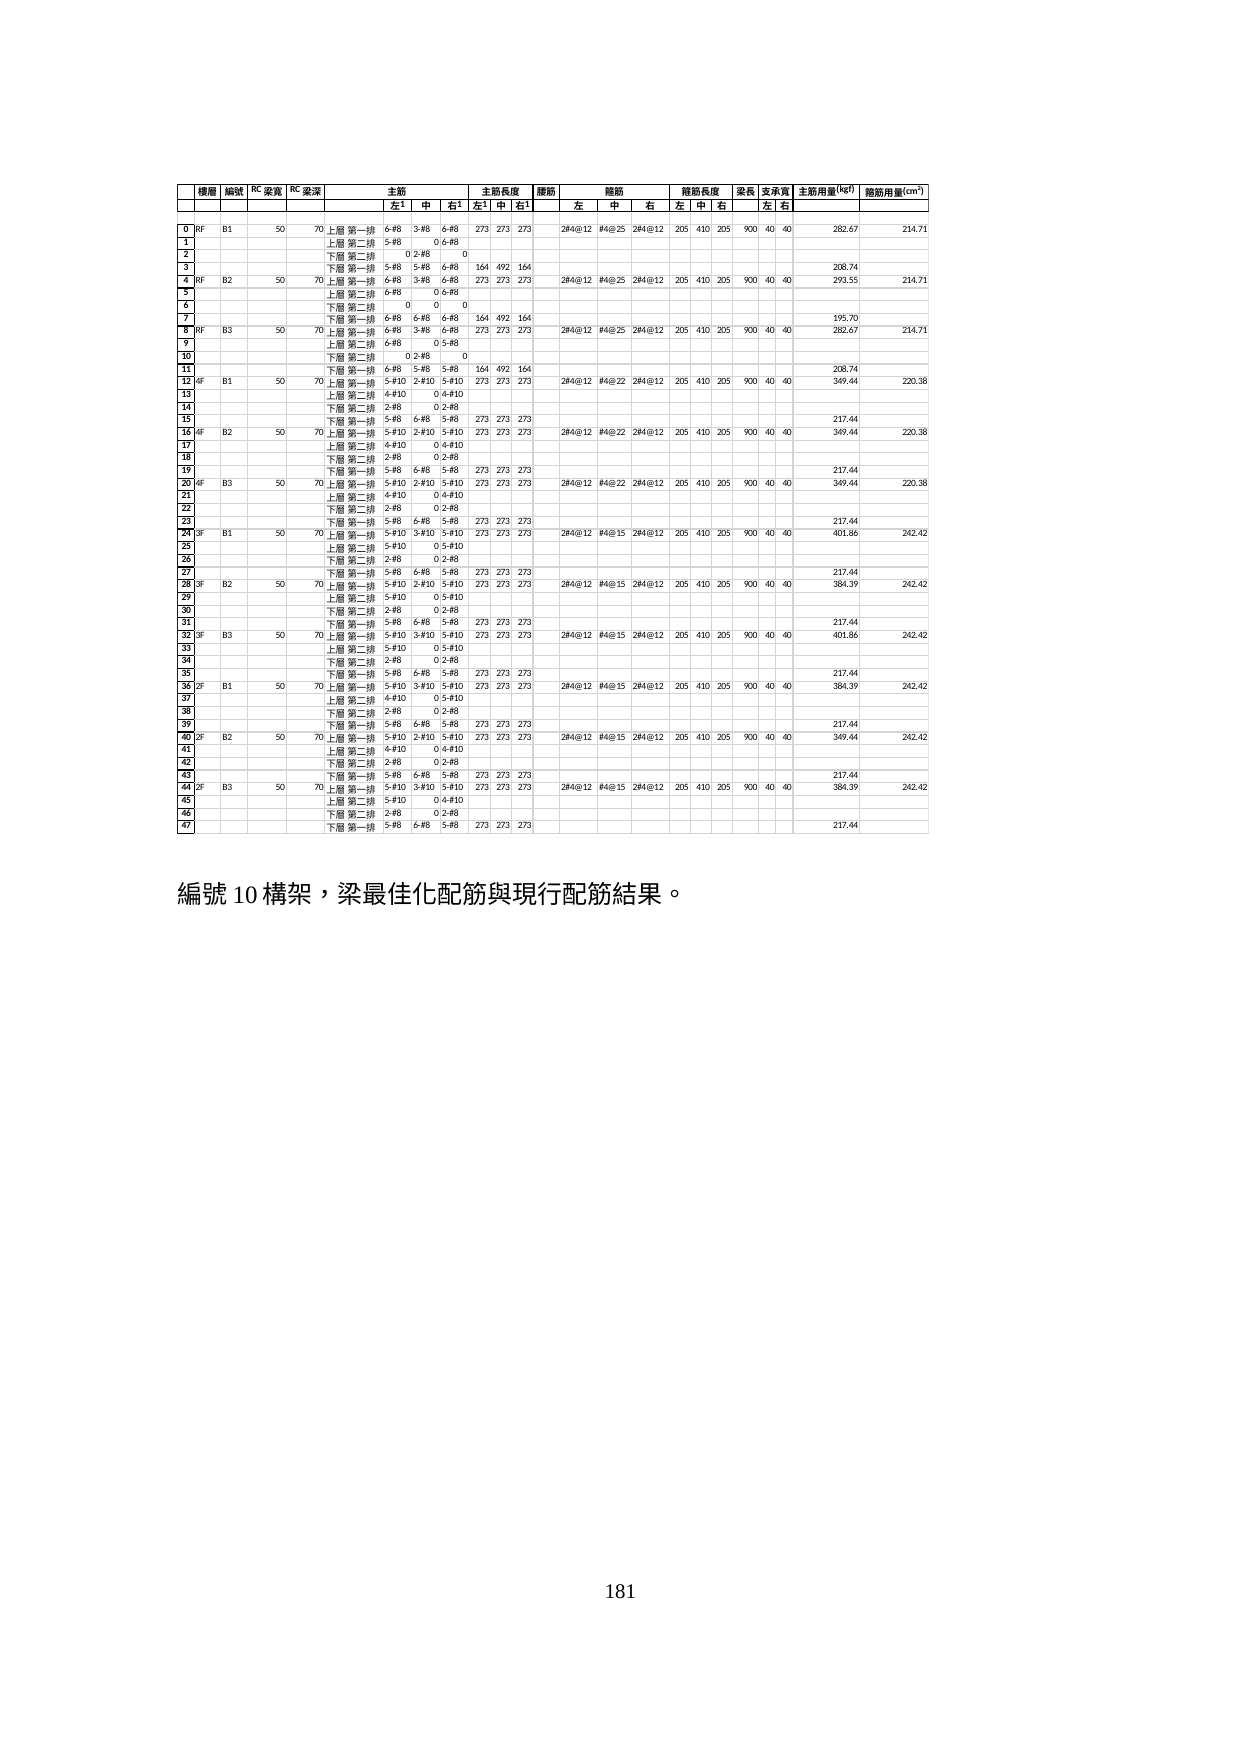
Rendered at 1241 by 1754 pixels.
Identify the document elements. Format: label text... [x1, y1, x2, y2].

text 編號10構架，梁最佳化配筋與現行配筋結果。 [177, 873, 1063, 911]
